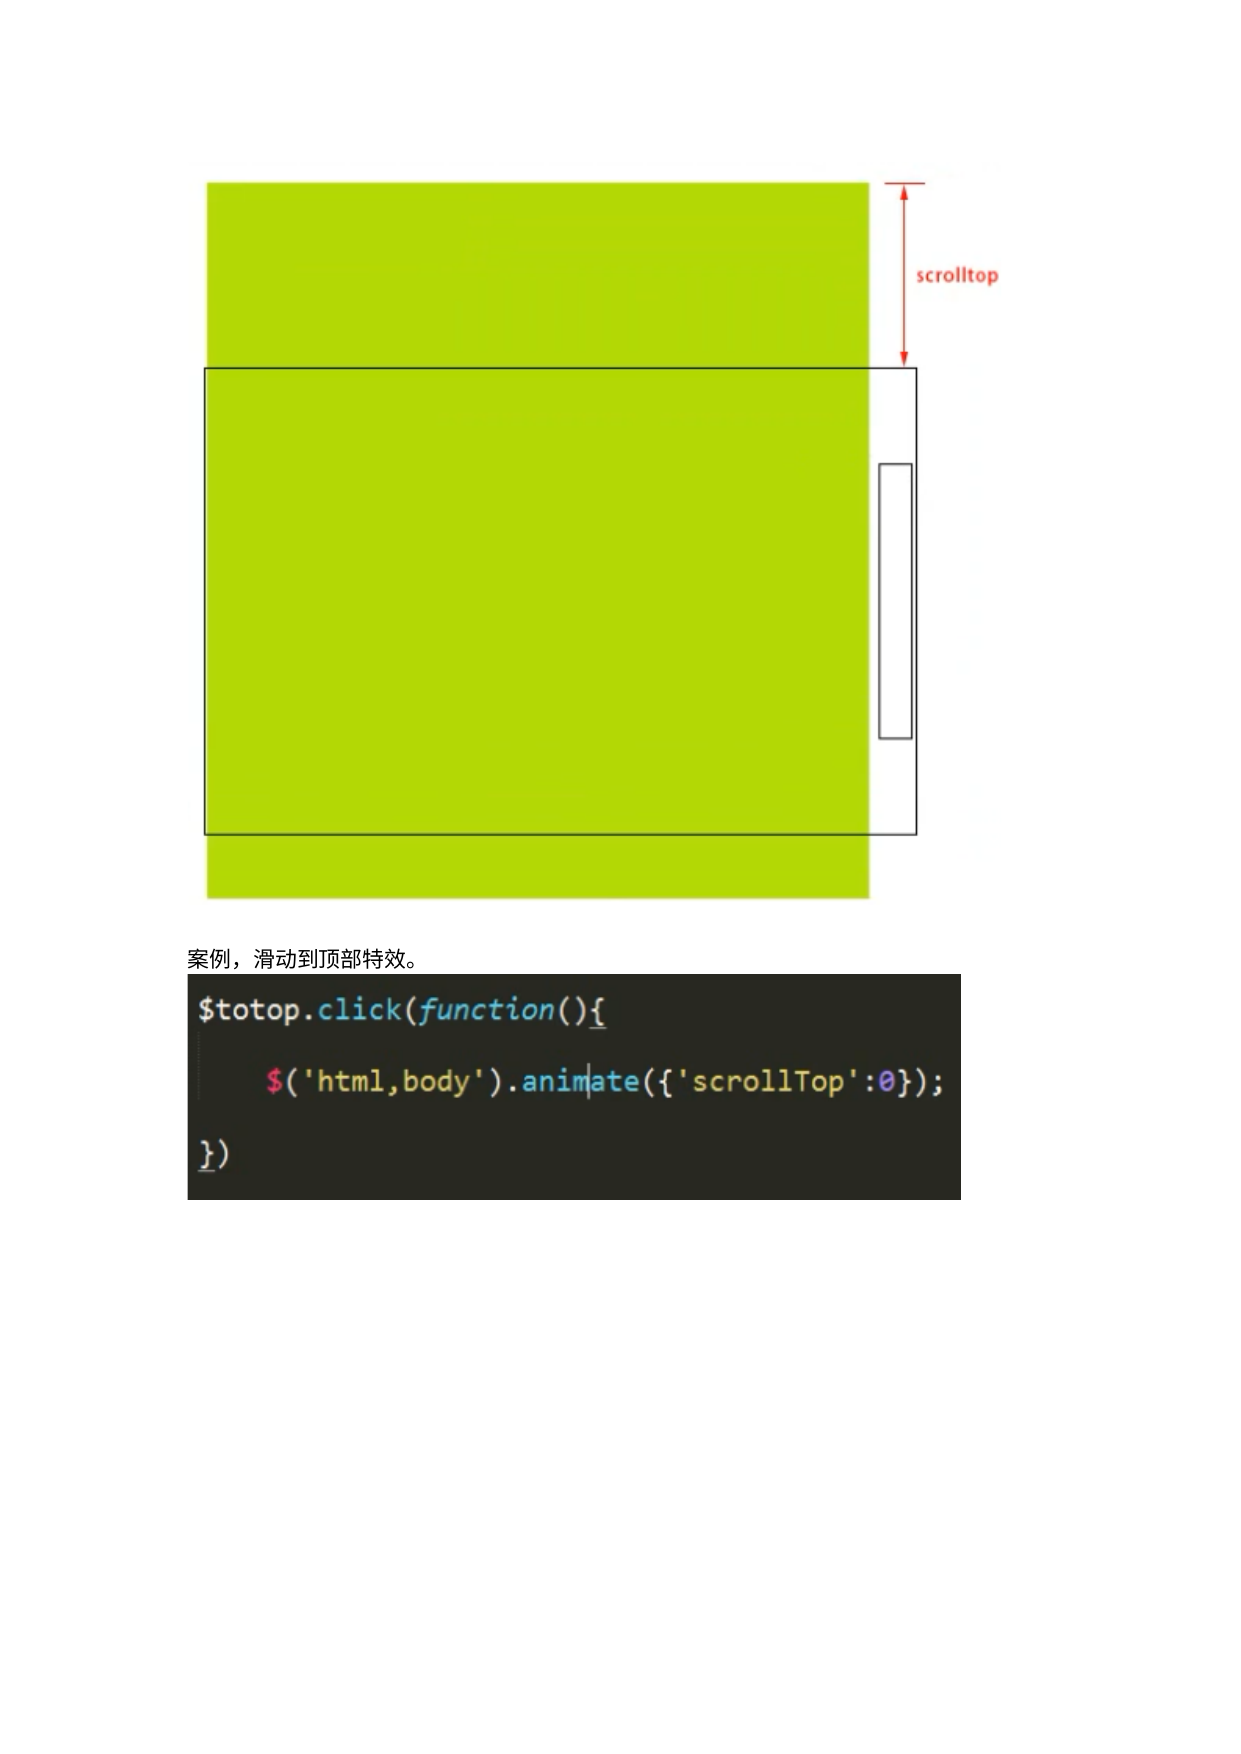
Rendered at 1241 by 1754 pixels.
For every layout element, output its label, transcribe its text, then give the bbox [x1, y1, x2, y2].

text 案例，滑动到顶部特效。 [187, 942, 1053, 974]
picture [187, 974, 961, 1200]
picture [187, 162, 1002, 905]
